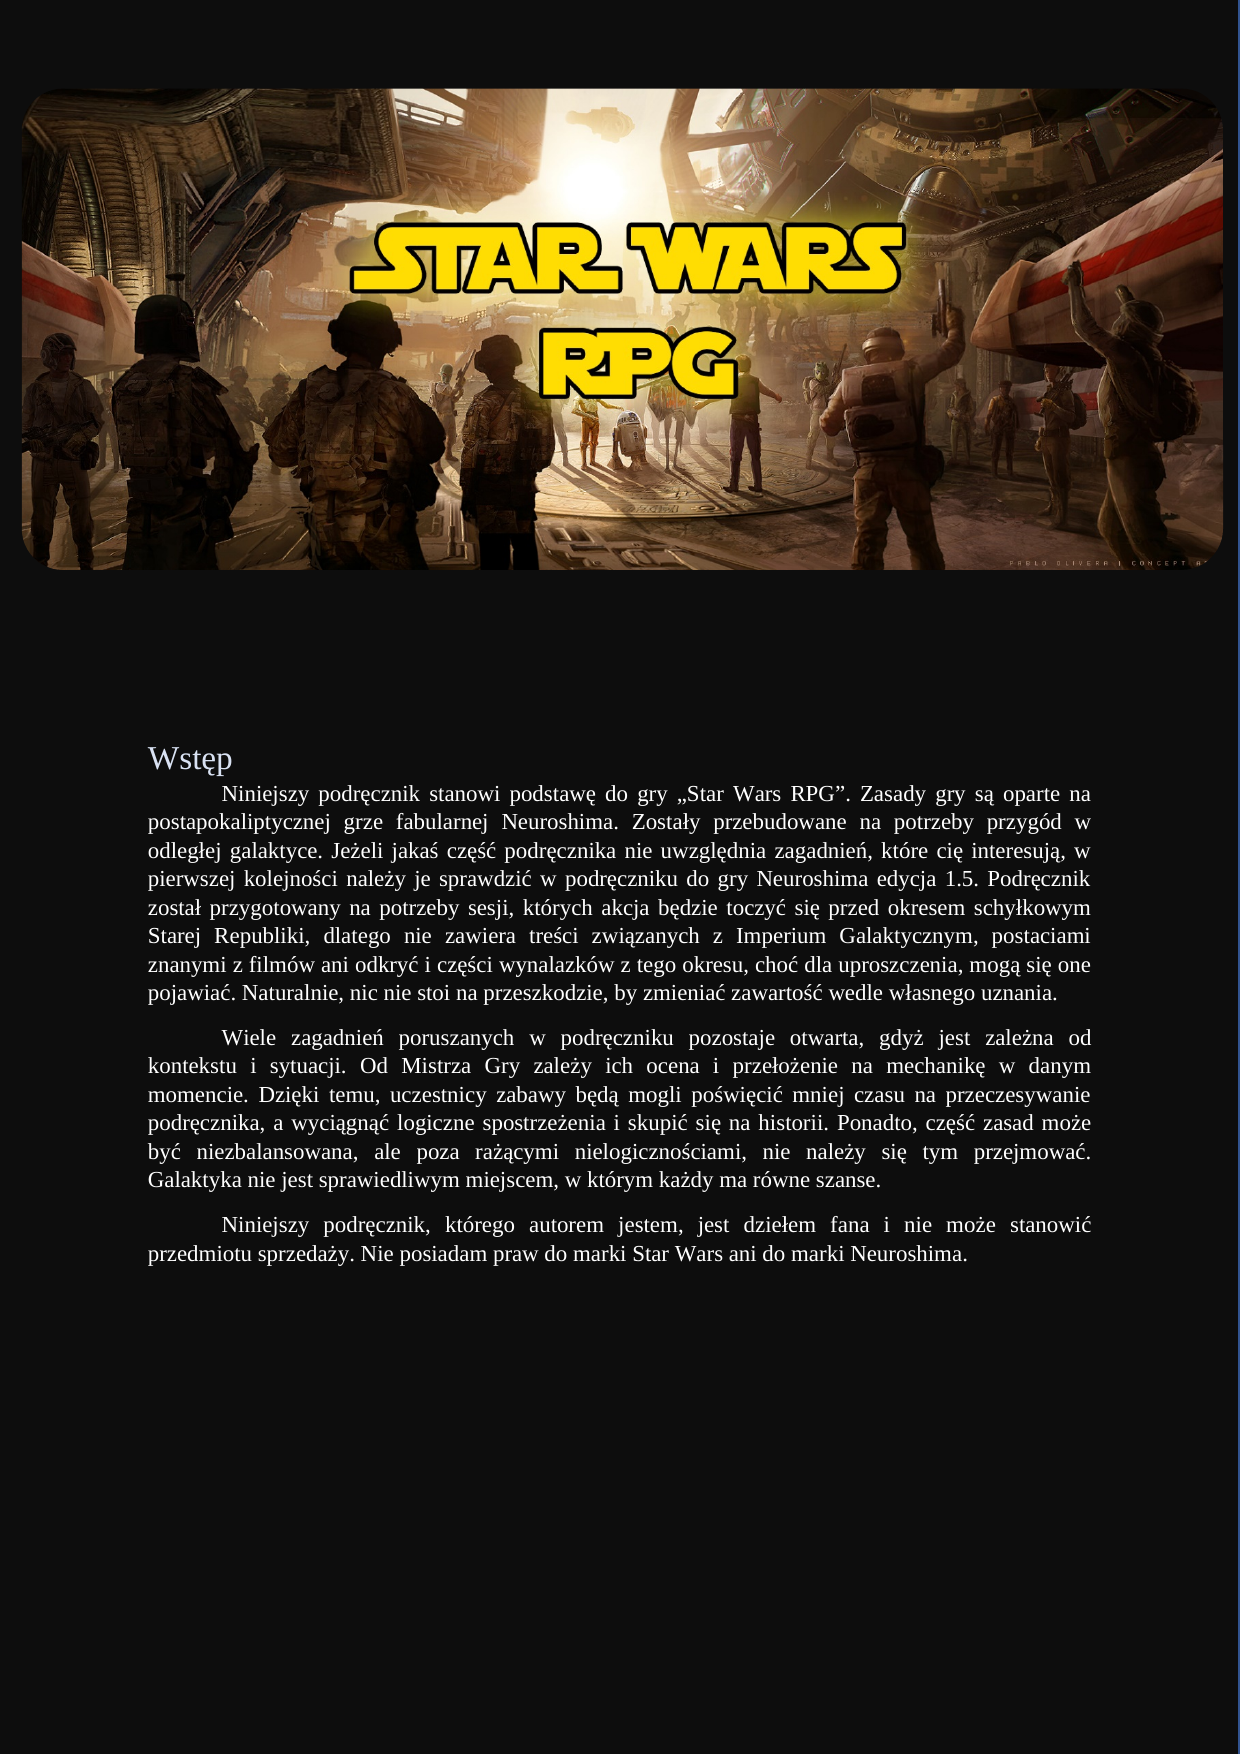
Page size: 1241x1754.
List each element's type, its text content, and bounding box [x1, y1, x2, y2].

text Wiele zagadnień poruszanych w podręczniku pozostaje otwarta, gdyż jest zależna od kontekstu i sytuacji. Od Mistrza Gry zależy ich ocena i przełożenie na mechanikę w danym momencie. Dzięki temu, uczestnicy zabawy będą mogli poświęcić mniej czasu na przeczesywanie podręcznika, a wyciągnąć logiczne spostrzeżenia i skupić się na historii. Ponadto, część zasad może być niezbalansowana, ale poza rażącymi nielogicznościami, nie należy się tym przejmować. Galaktyka nie jest sprawiedliwym miejscem, w którym każdy ma równe szanse. [148, 1024, 1093, 1193]
picture [21, 88, 1224, 570]
text Niniejszy podręcznik, którego autorem jestem, jest dziełem fana i nie może stanowić przedmiotu sprzedaży. Nie posiadam praw do marki Star Wars ani do marki Neuroshima. [148, 1211, 1093, 1266]
text Niniejszy podręcznik stanowi podstawę do gry „Star Wars RPG”. Zasady gry są oparte na postapokaliptycznej grze fabularnej Neuroshima. Zostały przebudowane na potrzeby przygód w odległej galaktyce. Jeżeli jakaś część podręcznika nie uwzględnia zagadnień, które cię interesują, w pierwszej kolejności należy je sprawdzić w podręczniku do gry Neuroshima edycja 1.5. Podręcznik został przygotowany na potrzeby sesji, których akcja będzie toczyć się przed okresem schyłkowym Starej Republiki, dlatego nie zawiera treści związanych z Imperium Galaktycznym, postaciami znanymi z filmów ani odkryć i części wynalazków z tego okresu, choć dla uproszczenia, mogą się one pojawiać. Naturalnie, nic nie stoi na przeszkodzie, by zmieniać zawartość wedle własnego uznania. [148, 780, 1093, 1005]
subtitle Wstęp [148, 570, 1093, 777]
